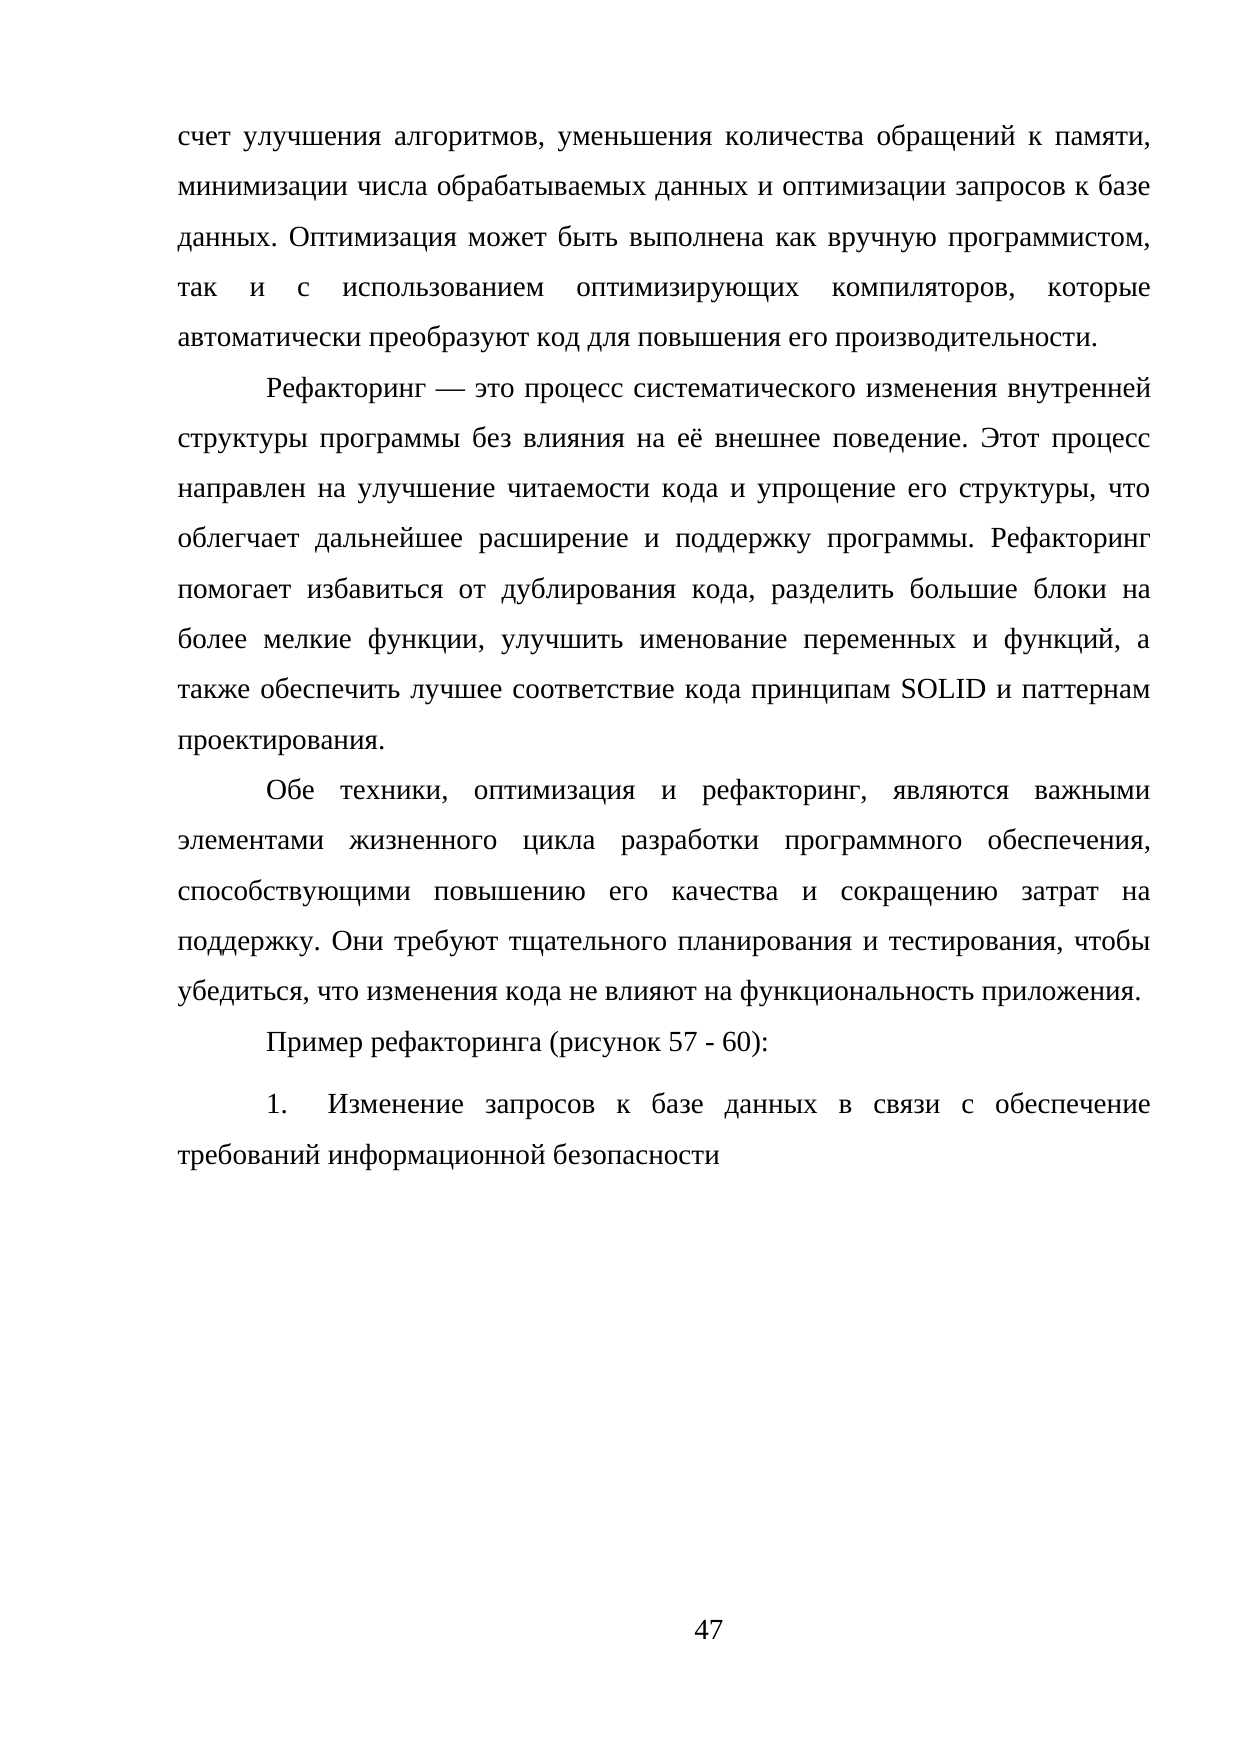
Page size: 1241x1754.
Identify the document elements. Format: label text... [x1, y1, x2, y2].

text Обе техники, оптимизация и рефакторинг, являются важными элементами жизненного цикла разработки программного обеспечения, способствующими повышению его качества и сокращению затрат на поддержку. Они требуют тщательного планирования и тестирования, чтобы убедиться, что изменения кода не влияют на функциональность приложения. [177, 772, 1152, 1007]
text Рефакторинг — это процесс систематического изменения внутренней структуры программы без влияния на её внешнее поведение. Этот процесс направлен на улучшение читаемости кода и упрощение его структуры, что облегчает дальнейшее расширение и поддержку программы. Рефакторинг помогает избавиться от дублирования кода, разделить большие блоки на более мелкие функции, улучшить именование переменных и функций, а также обеспечить лучшее соответствие кода принципам SOLID и паттернам проектирования. [177, 370, 1152, 755]
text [177, 118, 1152, 353]
text Пример рефакторинга (рисунок 57 - 60): [177, 1024, 1152, 1057]
list Изменение запросов к базе данных в связи с обеспечение требований информационной безопасности [177, 1087, 1152, 1170]
